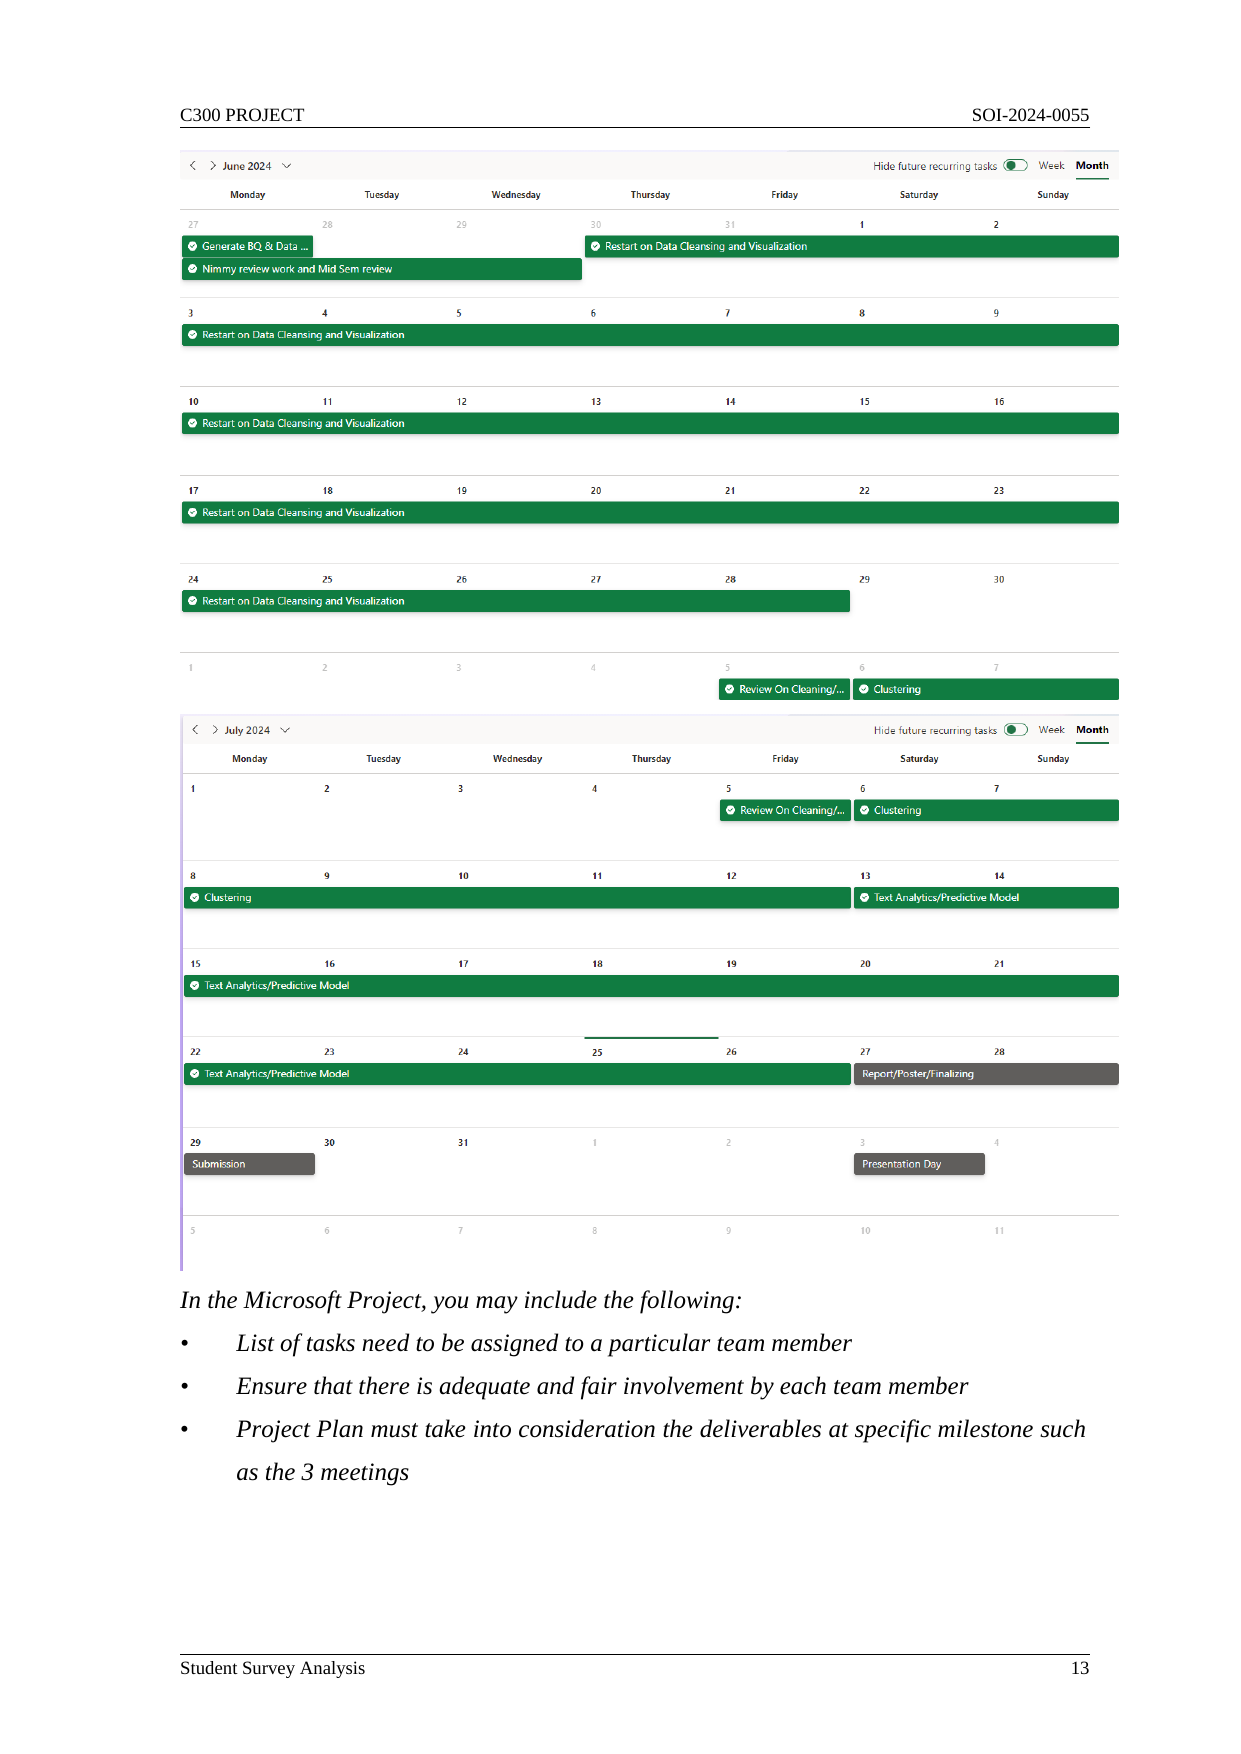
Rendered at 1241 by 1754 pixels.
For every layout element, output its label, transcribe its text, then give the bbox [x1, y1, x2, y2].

list List of tasks need to be assigned to a particular team member [180, 1328, 1090, 1357]
text In the Microsoft Project, you may include the following: [180, 1285, 1090, 1314]
picture [180, 714, 1119, 1271]
list Project Plan must take into consideration the deliverables at specific milestone such as the 3 meetings [180, 1414, 1090, 1486]
list Ensure that there is adequate and fair involvement by each team member [180, 1371, 1090, 1400]
picture [180, 150, 1119, 700]
